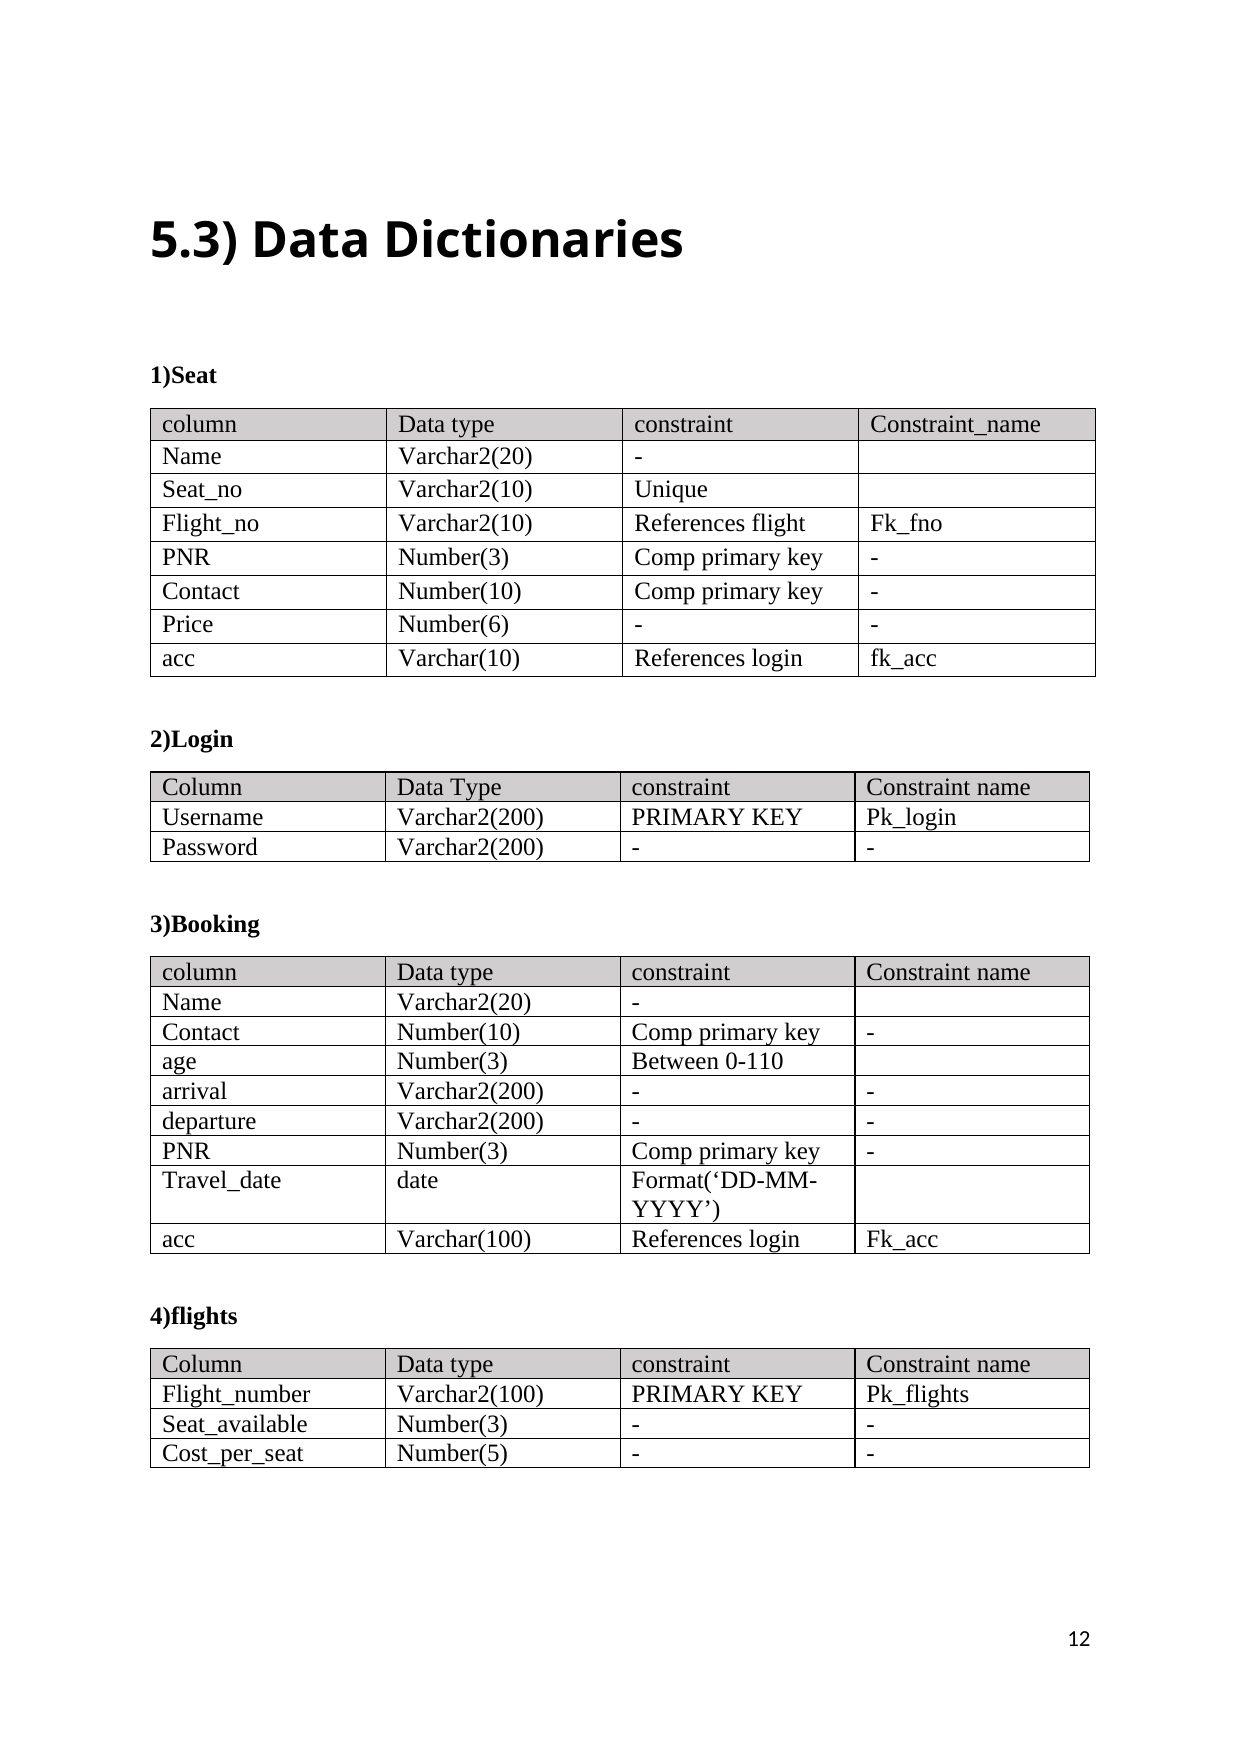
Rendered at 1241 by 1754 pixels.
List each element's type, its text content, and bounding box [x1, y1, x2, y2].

text 5.3) Data Dictionaries [150, 204, 1090, 272]
table_cell - [621, 1106, 854, 1135]
table_cell Comp primary key [623, 542, 858, 575]
table_cell Cost_per_seat [151, 1439, 385, 1467]
table_cell - [856, 1017, 1089, 1045]
table_header Constraint_name [859, 409, 1095, 440]
table_cell Fk_acc [856, 1224, 1089, 1253]
table_cell Price [151, 610, 386, 642]
table_cell Varchar2(10) [387, 508, 622, 541]
table_cell Number(6) [387, 610, 622, 642]
text 2)Login [150, 724, 1090, 753]
text 3)Booking [150, 909, 1090, 938]
table_cell Seat_no [151, 474, 386, 507]
table_cell - [859, 576, 1095, 608]
table_cell [856, 1046, 1089, 1075]
table_cell acc [151, 644, 386, 676]
table_cell Number(10) [386, 1017, 620, 1045]
table_header Column [151, 773, 385, 801]
table_header constraint [623, 409, 858, 440]
table_cell - [621, 1409, 854, 1437]
table_cell date [386, 1166, 620, 1223]
table_cell Seat_available [151, 1409, 385, 1437]
table_cell - [623, 441, 858, 473]
table_cell PNR [151, 1136, 385, 1164]
table_cell - [859, 610, 1095, 642]
table_cell Format(‘DD-MM-YYYY’) [621, 1166, 854, 1223]
table_cell Name [151, 441, 386, 473]
table_cell Varchar(10) [387, 644, 622, 676]
table_header Constraint name [856, 1349, 1089, 1378]
table_cell References login [621, 1224, 854, 1253]
table_cell - [621, 1439, 854, 1467]
table_cell [856, 987, 1089, 1016]
table_cell PRIMARY KEY [621, 1379, 854, 1408]
table_cell Varchar2(10) [387, 474, 622, 507]
table_cell Pk_flights [856, 1379, 1089, 1408]
table_cell - [859, 542, 1095, 575]
table_cell Varchar2(200) [386, 1076, 620, 1105]
table_cell Comp primary key [623, 576, 858, 608]
text 1)Seat [150, 361, 1090, 389]
table_cell age [151, 1046, 385, 1075]
table_cell acc [151, 1224, 385, 1253]
table_cell departure [151, 1106, 385, 1135]
table_header Data type [387, 409, 622, 440]
table_cell Number(10) [387, 576, 622, 608]
table_cell Varchar2(20) [387, 441, 622, 473]
table_cell Password [151, 832, 385, 861]
table_cell Varchar2(200) [386, 1106, 620, 1135]
table_cell Number(3) [386, 1409, 620, 1437]
table_header Constraint name [856, 773, 1089, 801]
table_cell References login [623, 644, 858, 676]
table_cell Varchar2(200) [386, 832, 620, 861]
table_header column [151, 957, 385, 986]
table_cell Fk_fno [859, 508, 1095, 541]
table_header Data type [386, 1349, 620, 1378]
table_header Column [151, 1349, 385, 1378]
table_cell Unique [623, 474, 858, 507]
table_cell - [856, 832, 1089, 861]
table_cell Varchar2(200) [386, 802, 620, 831]
table_cell - [856, 1106, 1089, 1135]
table_header constraint [621, 773, 854, 801]
table_cell Pk_login [856, 802, 1089, 831]
table_cell Username [151, 802, 385, 831]
table_cell Number(5) [386, 1439, 620, 1467]
table_cell - [621, 987, 854, 1016]
table_cell Flight_number [151, 1379, 385, 1408]
table_cell Contact [151, 1017, 385, 1045]
table_header constraint [621, 957, 854, 986]
text 4)flights [150, 1301, 1090, 1330]
table_cell - [856, 1076, 1089, 1105]
table_header constraint [621, 1349, 854, 1378]
table_cell - [621, 1076, 854, 1105]
table_header Data type [386, 957, 620, 986]
table_cell References flight [623, 508, 858, 541]
table_cell [859, 441, 1095, 473]
table_cell Number(3) [386, 1136, 620, 1164]
table_cell Contact [151, 576, 386, 608]
table_cell - [623, 610, 858, 642]
table_cell Varchar2(20) [386, 987, 620, 1016]
table_header Data Type [386, 773, 620, 801]
table_cell Comp primary key [621, 1136, 854, 1164]
table_cell Name [151, 987, 385, 1016]
table_cell Number(3) [387, 542, 622, 575]
table_cell arrival [151, 1076, 385, 1105]
table_cell - [856, 1409, 1089, 1437]
table_cell - [856, 1136, 1089, 1164]
table_cell fk_acc [859, 644, 1095, 676]
table_cell - [621, 832, 854, 861]
table_header Constraint name [856, 957, 1089, 986]
table_cell Flight_no [151, 508, 386, 541]
table_cell Number(3) [386, 1046, 620, 1075]
table_cell Between 0-110 [621, 1046, 854, 1075]
table_cell [859, 474, 1095, 507]
table_cell Comp primary key [621, 1017, 854, 1045]
table_cell [856, 1166, 1089, 1223]
table_cell PRIMARY KEY [621, 802, 854, 831]
table_cell Varchar(100) [386, 1224, 620, 1253]
table_cell PNR [151, 542, 386, 575]
table_cell Varchar2(100) [386, 1379, 620, 1408]
table_cell - [856, 1439, 1089, 1467]
table_header column [151, 409, 386, 440]
table_cell Travel_date [151, 1166, 385, 1223]
